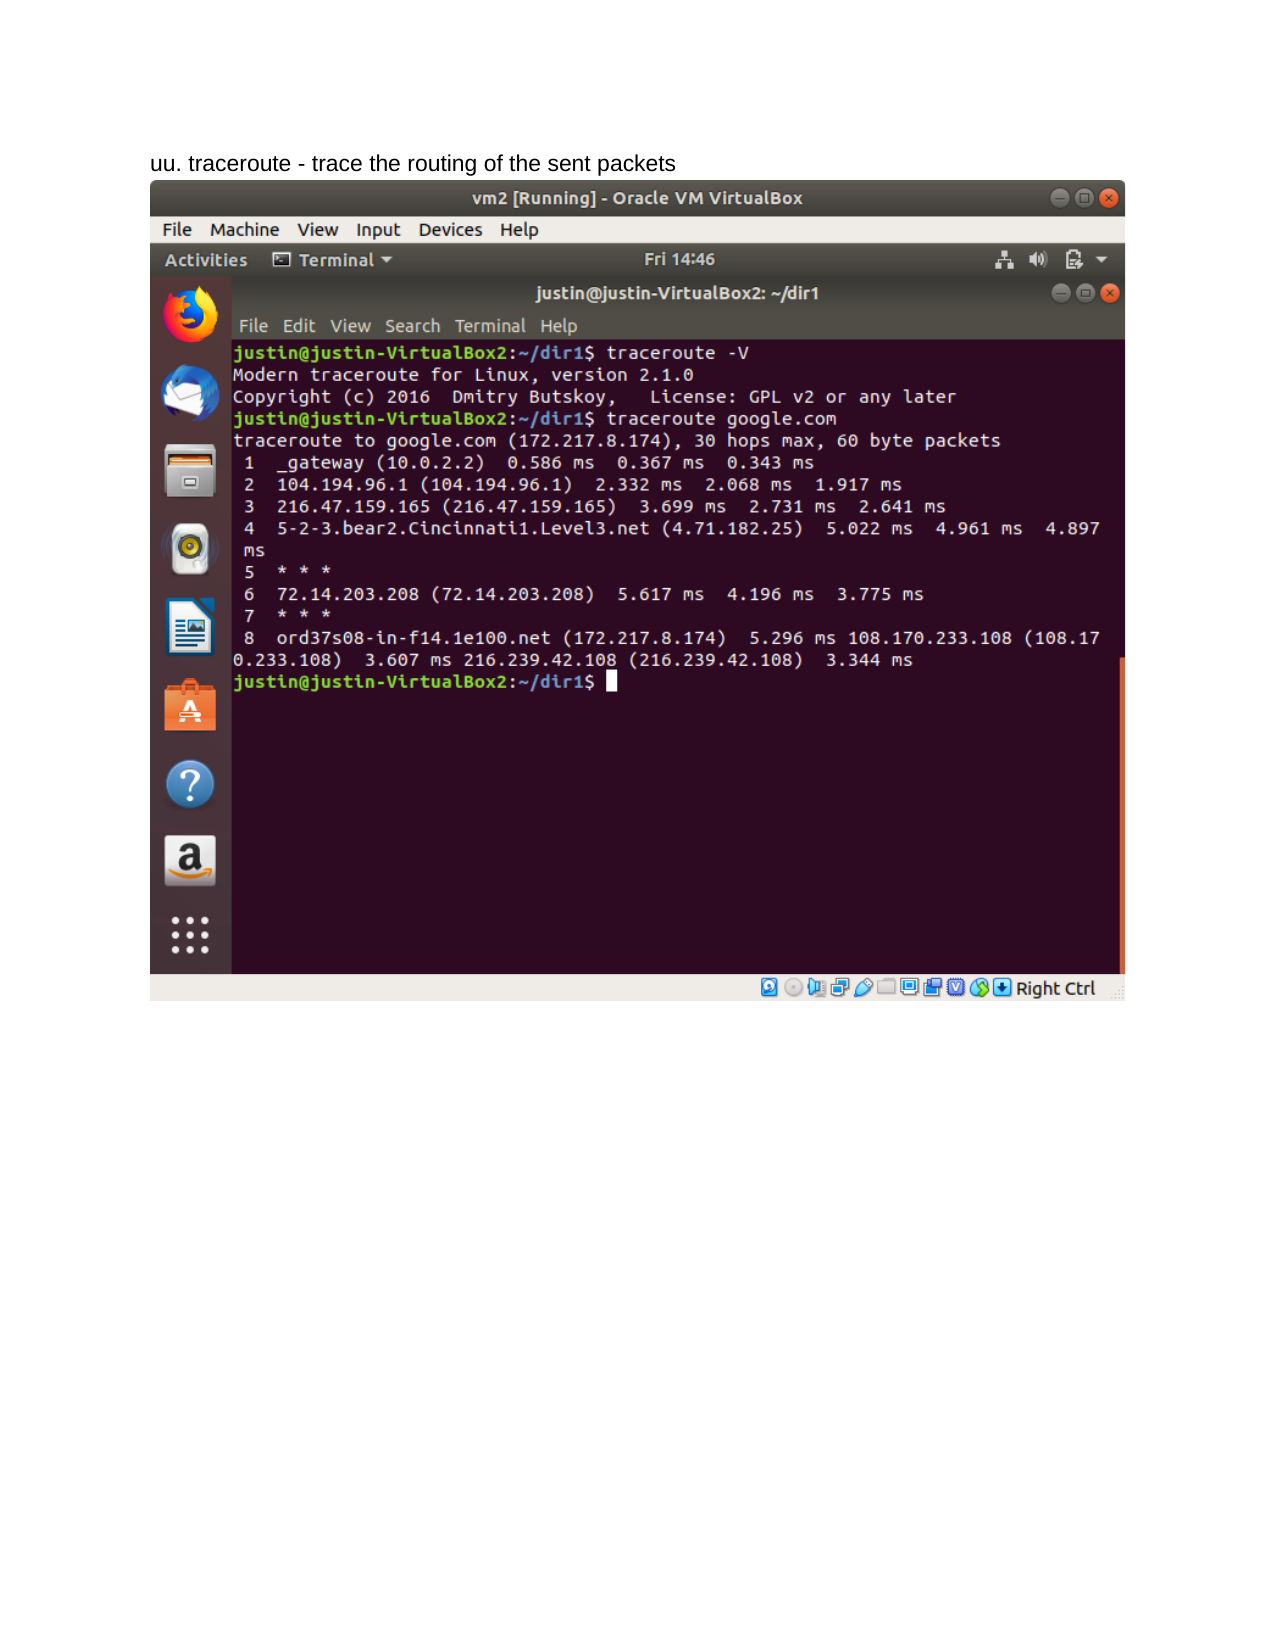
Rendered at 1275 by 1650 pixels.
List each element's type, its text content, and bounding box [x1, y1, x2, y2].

text uu. traceroute - trace the routing of the sent packets [150, 150, 1125, 176]
picture [150, 180, 1125, 1001]
